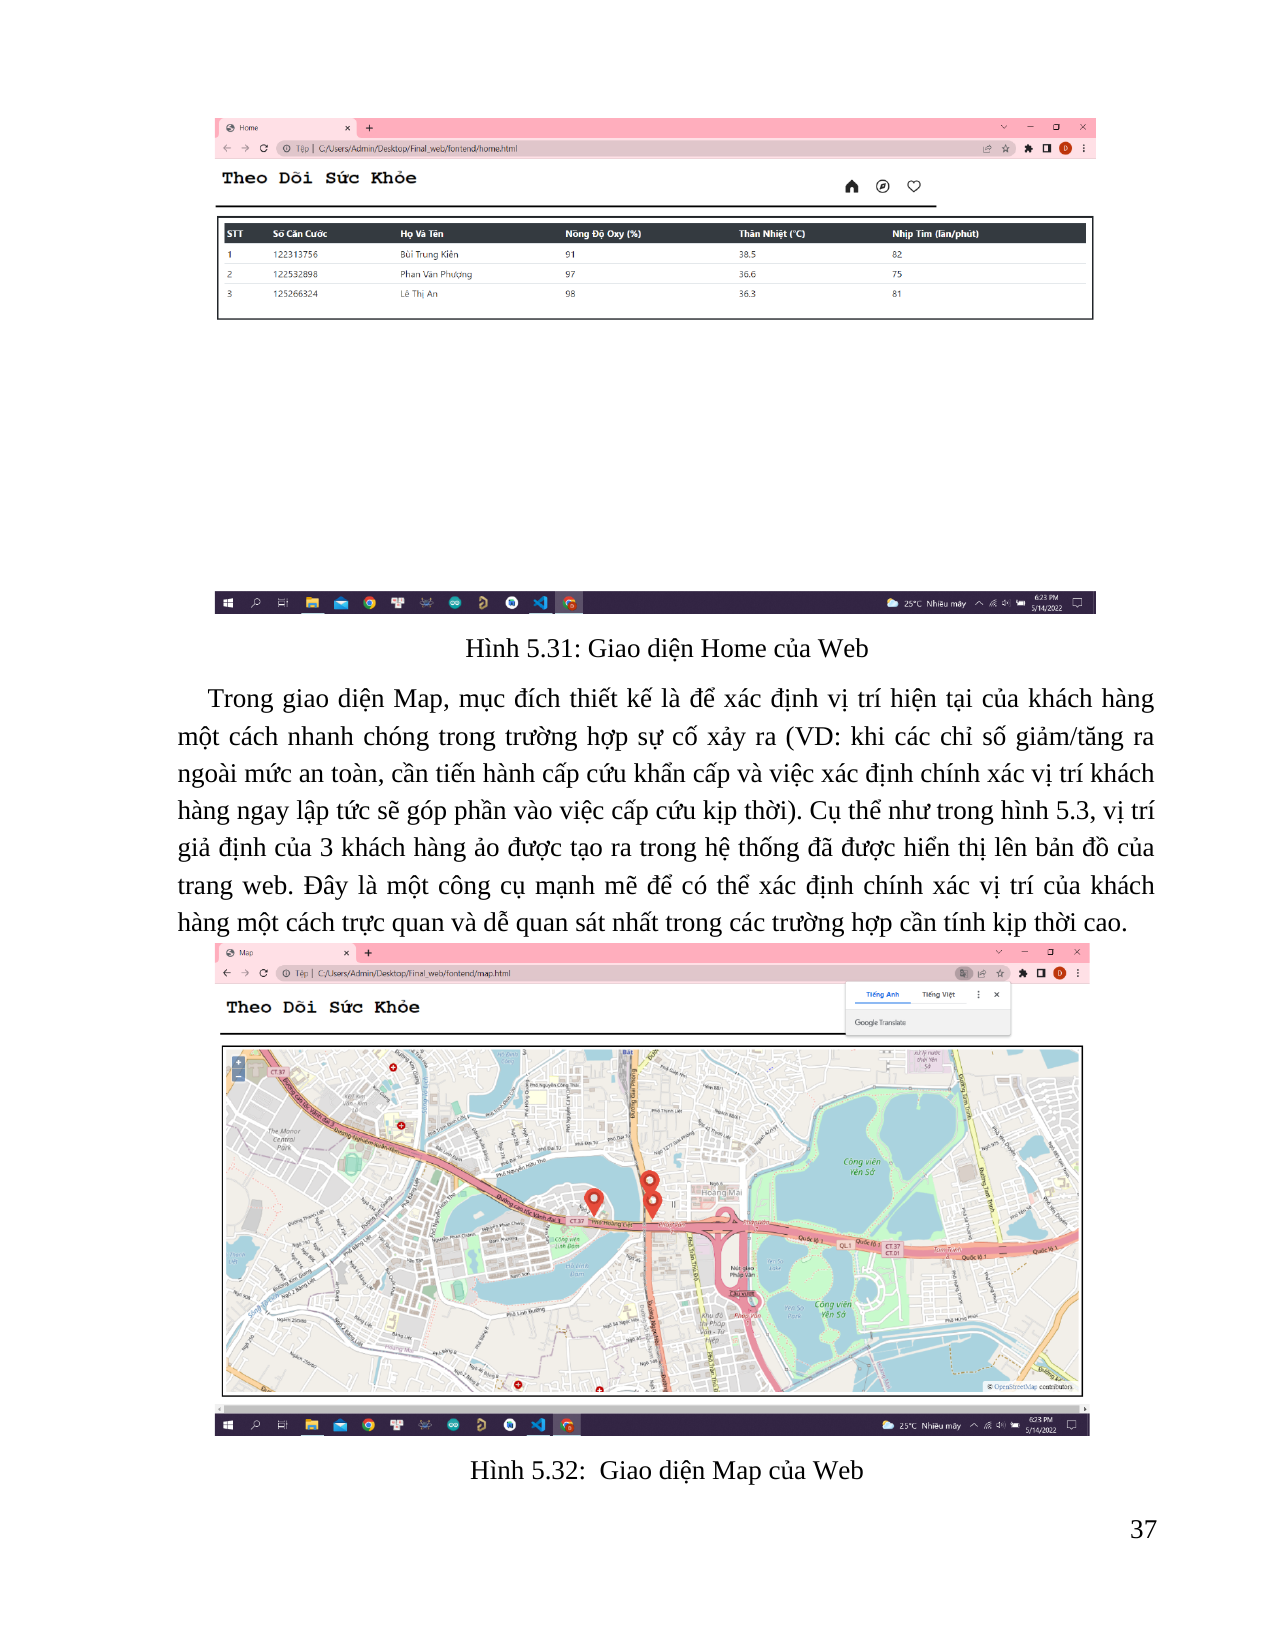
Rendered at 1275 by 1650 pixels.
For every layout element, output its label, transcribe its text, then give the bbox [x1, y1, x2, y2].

list Trong giao diện Map, mục đích thiết kế là để xác định vị trí hiện tại của khách hàng một cách nhanh chóng trong trường hợp sự cố xảy ra (VD: khi các chỉ số giảm/tăng ra ngoài mức an toàn, cần tiến hành cấp cứu khẩn cấp và việc xác định chính xác vị trí khách hàng ngay lập tức sẽ góp phần vào việc cấp cứu kịp thời). Cụ thể như trong hình 5.3, vị trí giả định của 3 khách hàng ảo được tạo ra trong hệ thống đã được hiển thị lên bản đồ của trang web. Đây là một công cụ mạnh mẽ để có thể xác định chính xác vị trí của khách hàng một cách trực quan và dễ quan sát nhất trong các trường hợp cần tính kịp thời cao. [177, 682, 1157, 937]
picture [214, 943, 1090, 1436]
picture [214, 118, 1096, 614]
